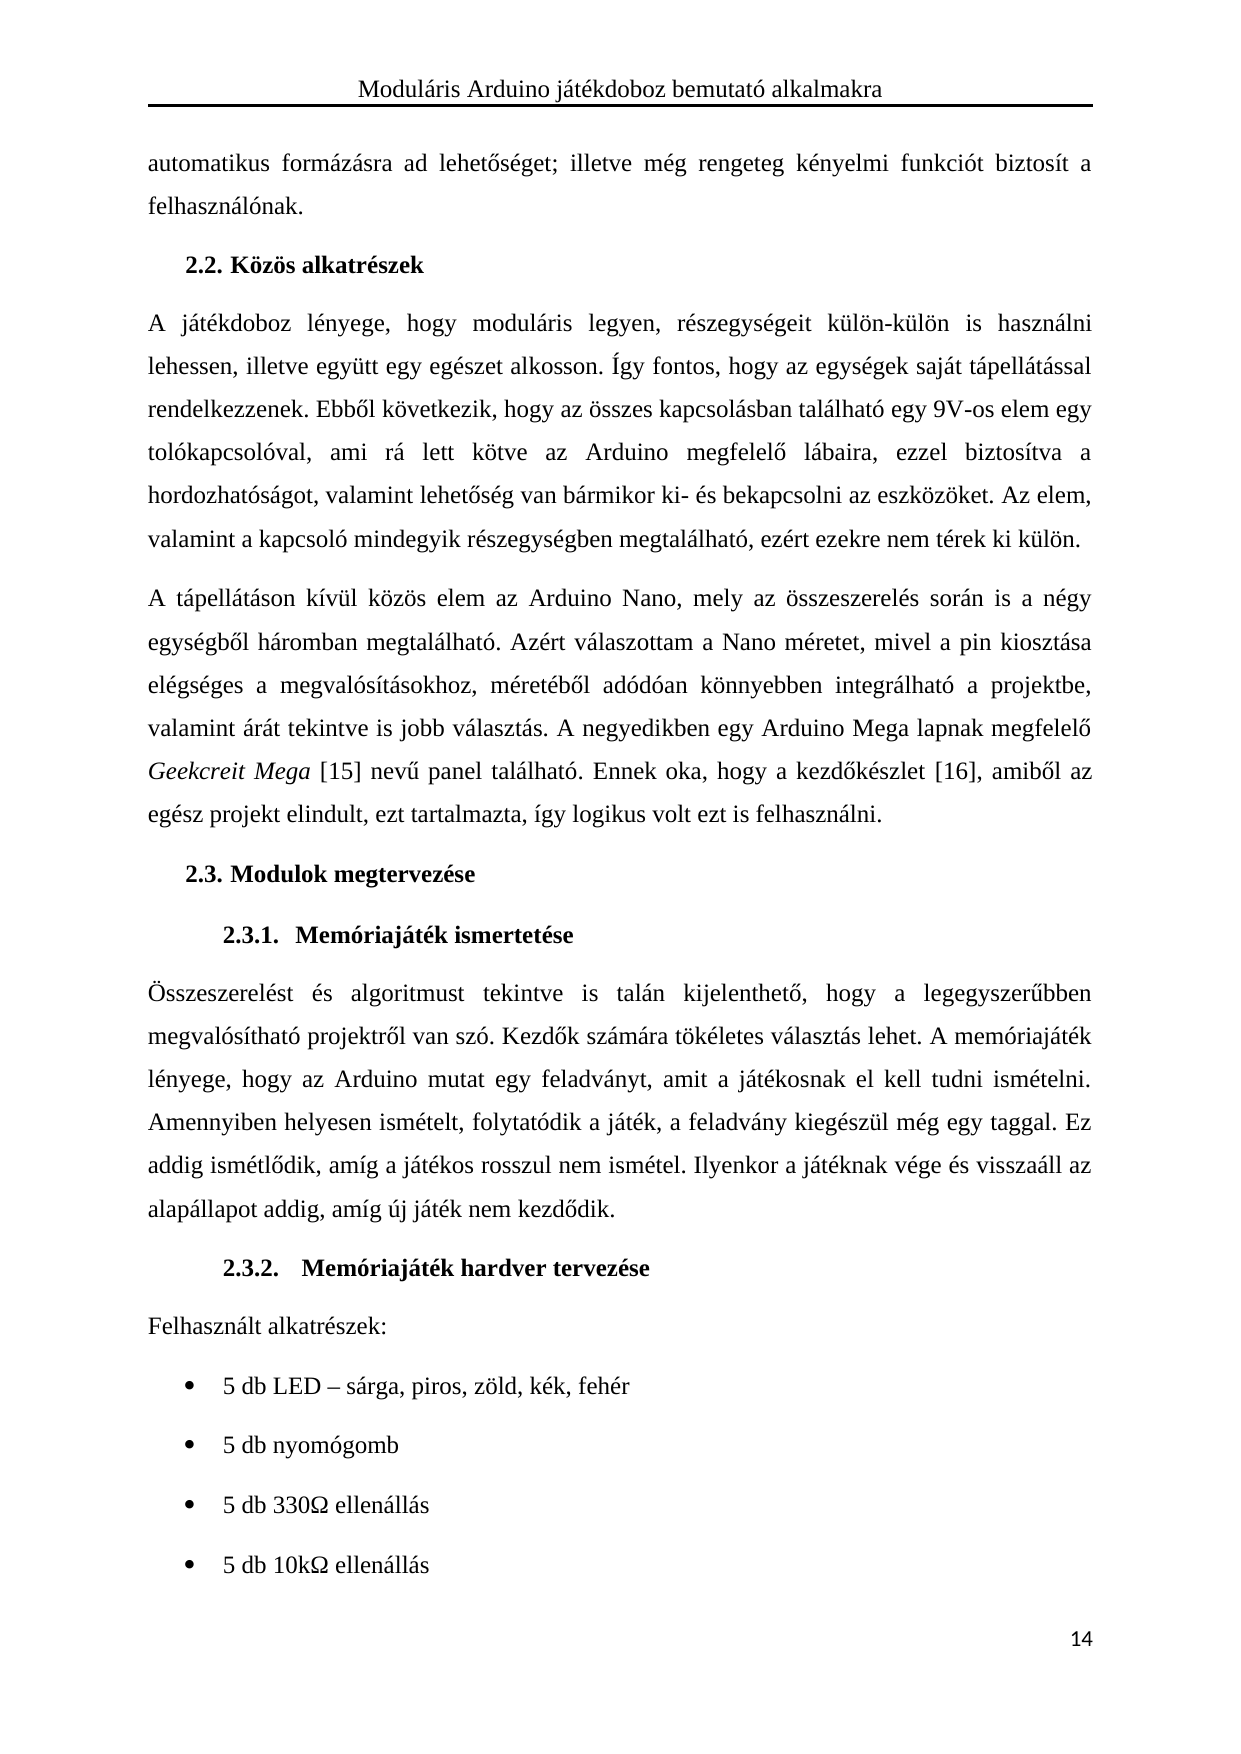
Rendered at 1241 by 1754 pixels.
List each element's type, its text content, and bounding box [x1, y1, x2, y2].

text A tápellátáson kívül közös elem az Arduino Nano, mely az összeszerelés során is a négy egységből háromban megtalálható. Azért válaszottam a Nano méretet, mivel a pin kiosztása elégséges a megvalósításokhoz, méretéből adódóan könnyebben integrálható a projektbe, valamint árát tekintve is jobb választás. A negyedikben egy Arduino Mega lapnak megfelelő Geekcreit Mega nevű panel található. Ennek oka, hogy a kezdőkészlet, amiből az egész projekt elindult, ezt tartalmazta, így logikus volt ezt is felhasználni. [148, 583, 1093, 828]
subtitle Memóriajáték hardver tervezése [223, 1253, 1093, 1282]
list 5 db nyomógomb [185, 1431, 1093, 1459]
list Modulok megtervezése [185, 859, 1093, 888]
list 5 db 330Ω ellenállás [185, 1490, 1093, 1519]
list 5 db 10kΩ ellenállás [185, 1550, 1093, 1579]
subtitle Memóriajáték ismertetése [223, 921, 1093, 949]
text Felhasznált alkatrészek: [148, 1311, 1093, 1340]
list Közös alkatrészek [185, 251, 1093, 279]
text A játékdoboz lényege, hogy moduláris legyen, részegységeit külön-külön is használni lehessen, illetve együtt egy egészet alkosson. Így fontos, hogy az egységek saját tápellátással rendelkezzenek. Ebből következik, hogy az összes kapcsolásban található egy 9V-os elem egy tolókapcsolóval, ami rá lett kötve az Arduino megfelelő lábaira, ezzel biztosítva a hordozhatóságot, valamint lehetőség van bármikor ki- és bekapcsolni az eszközöket. Az elem, valamint a kapcsoló mindegyik részegységben megtalálható, ezért ezekre nem térek ki külön. [148, 308, 1093, 552]
text Összeszerelést és algoritmust tekintve is talán kijelenthető, hogy a legegyszerűbben megvalósítható projektről van szó. Kezdők számára tökéletes választás lehet. A memóriajáték lényege, hogy az Arduino mutat egy feladványt, amit a játékosnak el kell tudni ismételni. Amennyiben helyesen ismételt, folytatódik a játék, a feladvány kiegészül még egy taggal. Ez addig ismétlődik, amíg a játékos rosszul nem ismétel. Ilyenkor a játéknak vége és visszaáll az alapállapot addig, amíg új játék nem kezdődik. [148, 978, 1093, 1222]
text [148, 148, 1093, 219]
list 5 db LED – sárga, piros, zöld, kék, fehér [185, 1371, 1093, 1399]
